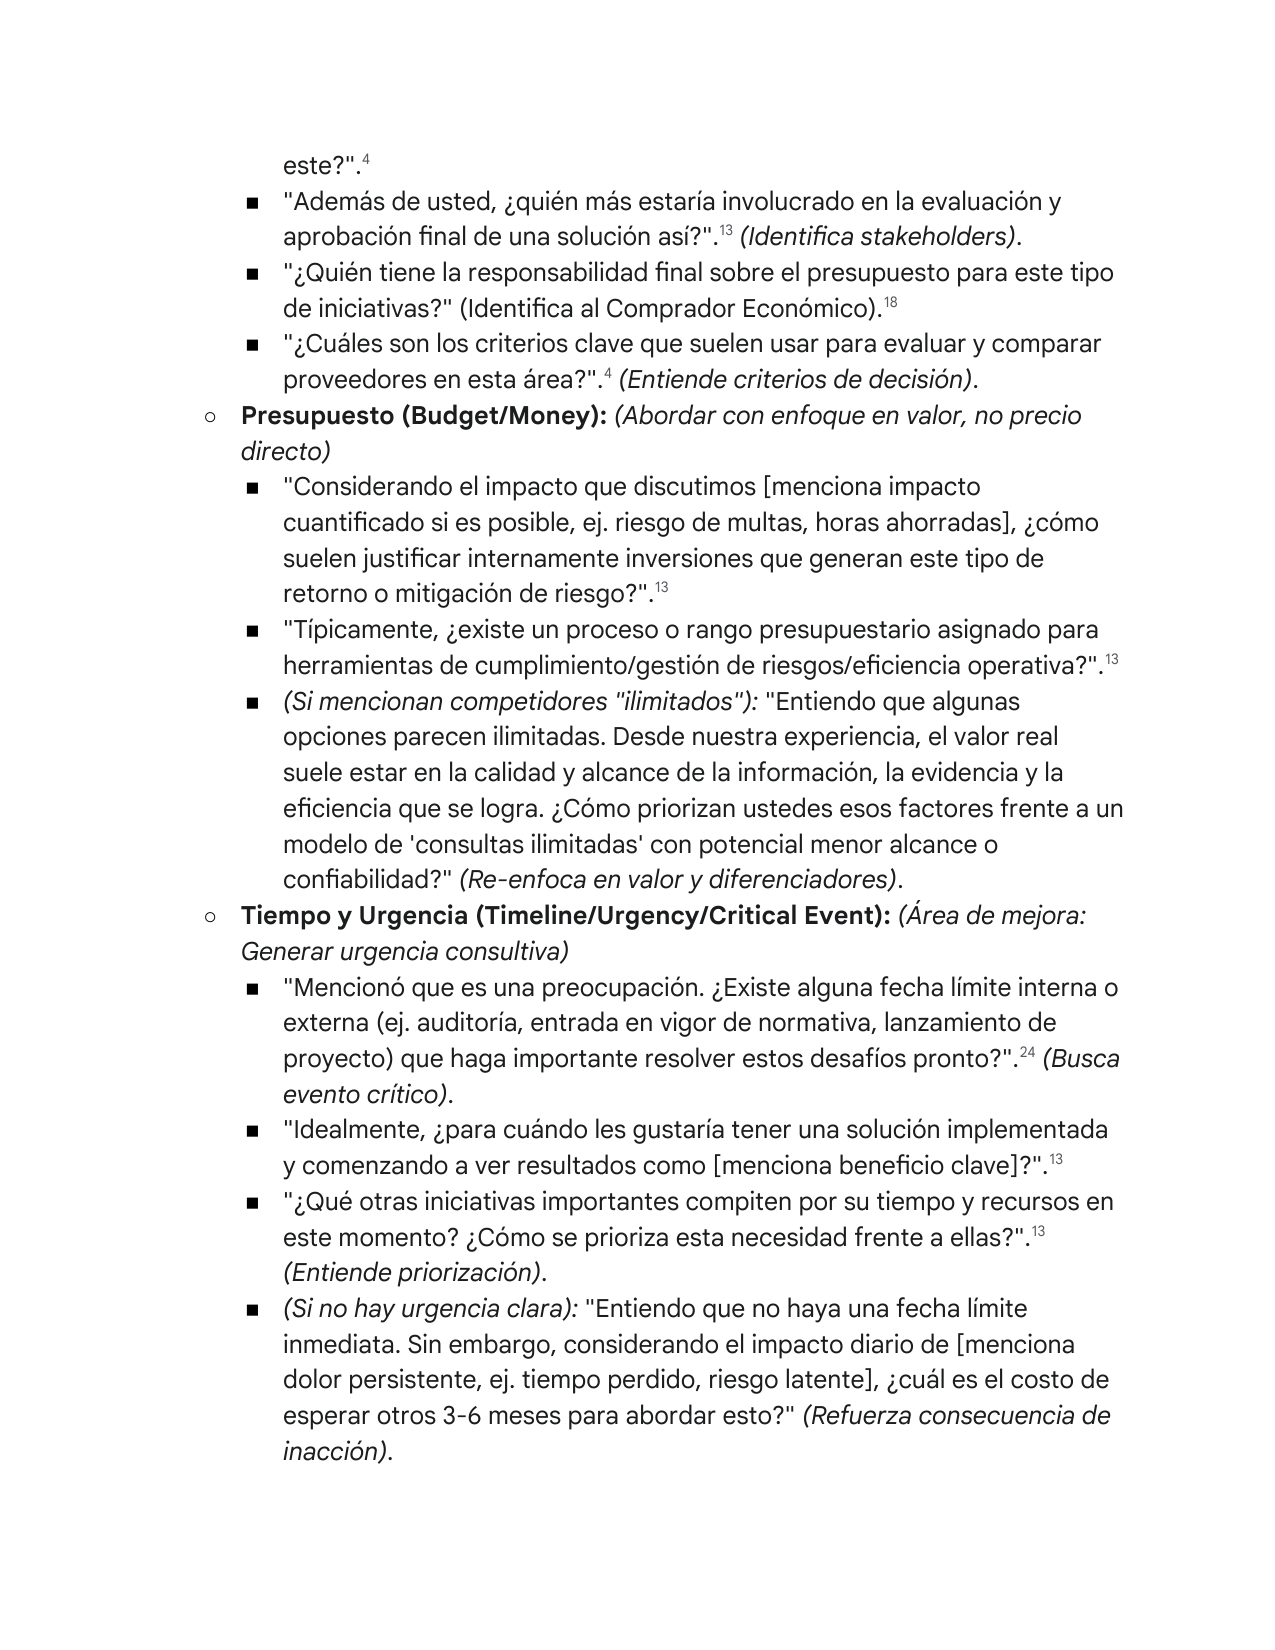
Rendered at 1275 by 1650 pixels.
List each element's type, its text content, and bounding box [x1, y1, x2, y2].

list "Idealmente, ¿para cuándo les gustaría tener una solución implementada y comenzando a ver resultados como [menciona beneficio clave]?".13 [245, 1115, 1125, 1182]
list "¿Cuáles son los criterios clave que suelen usar para evaluar y comparar proveedores en esta área?".4 (Entiende criterios de decisión). [245, 329, 1125, 396]
list "Típicamente, ¿existe un proceso o rango presupuestario asignado para herramientas de cumplimiento/gestión de riesgos/eficiencia operativa?".13 [245, 614, 1125, 682]
list "Considerando el impacto que discutimos [menciona impacto cuantificado si es posible, ej. riesgo de multas, horas ahorradas], ¿cómo suelen justificar internamente inversiones que generan este tipo de retorno o mitigación de riesgo?".13 [245, 472, 1125, 610]
list "Además de usted, ¿quién más estaría involucrado en la evaluación y aprobación final de una solución así?".13 (Identifica stakeholders). [245, 186, 1125, 253]
list Tiempo y Urgencia (Timeline/Urgency/Critical Event): (Área de mejora: Generar urgencia consultiva) [203, 900, 1125, 967]
list "¿Qué otras iniciativas importantes compiten por su tiempo y recursos en este momento? ¿Cómo se prioriza esta necesidad frente a ellas?".13 (Entiende priorización). [245, 1186, 1125, 1289]
list (Si mencionan competidores "ilimitados"): "Entiendo que algunas opciones parecen ilimitadas. Desde nuestra experiencia, el valor real suele estar en la calidad y alcance de la información, la evidencia y la eficiencia que se logra. ¿Cómo priorizan ustedes esos factores frente a un modelo de 'consultas ilimitadas' con potencial menor alcance o confiabilidad?" (Re-enfoca en valor y diferenciadores). [245, 686, 1125, 896]
list Presupuesto (Budget/Money): (Abordar con enfoque en valor, no precio directo) [203, 400, 1125, 467]
list "Mencionó que es una preocupación. ¿Existe alguna fecha límite interna o externa (ej. auditoría, entrada en vigor de normativa, lanzamiento de proyecto) que haga importante resolver estos desafíos pronto?".24 (Busca evento crítico). [245, 972, 1125, 1110]
list (Si no hay urgencia clara): "Entiendo que no haya una fecha límite inmediata. Sin embargo, considerando el impacto diario de [menciona dolor persistente, ej. tiempo perdido, riesgo latente], ¿cuál es el costo de esperar otros 3-6 meses para abordar esto?" (Refuerza consecuencia de inacción). [245, 1293, 1125, 1468]
list "¿Quién tiene la responsabilidad final sobre el presupuesto para este tipo de iniciativas?" (Identifica al Comprador Económico).18 [245, 257, 1125, 324]
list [245, 150, 1125, 181]
